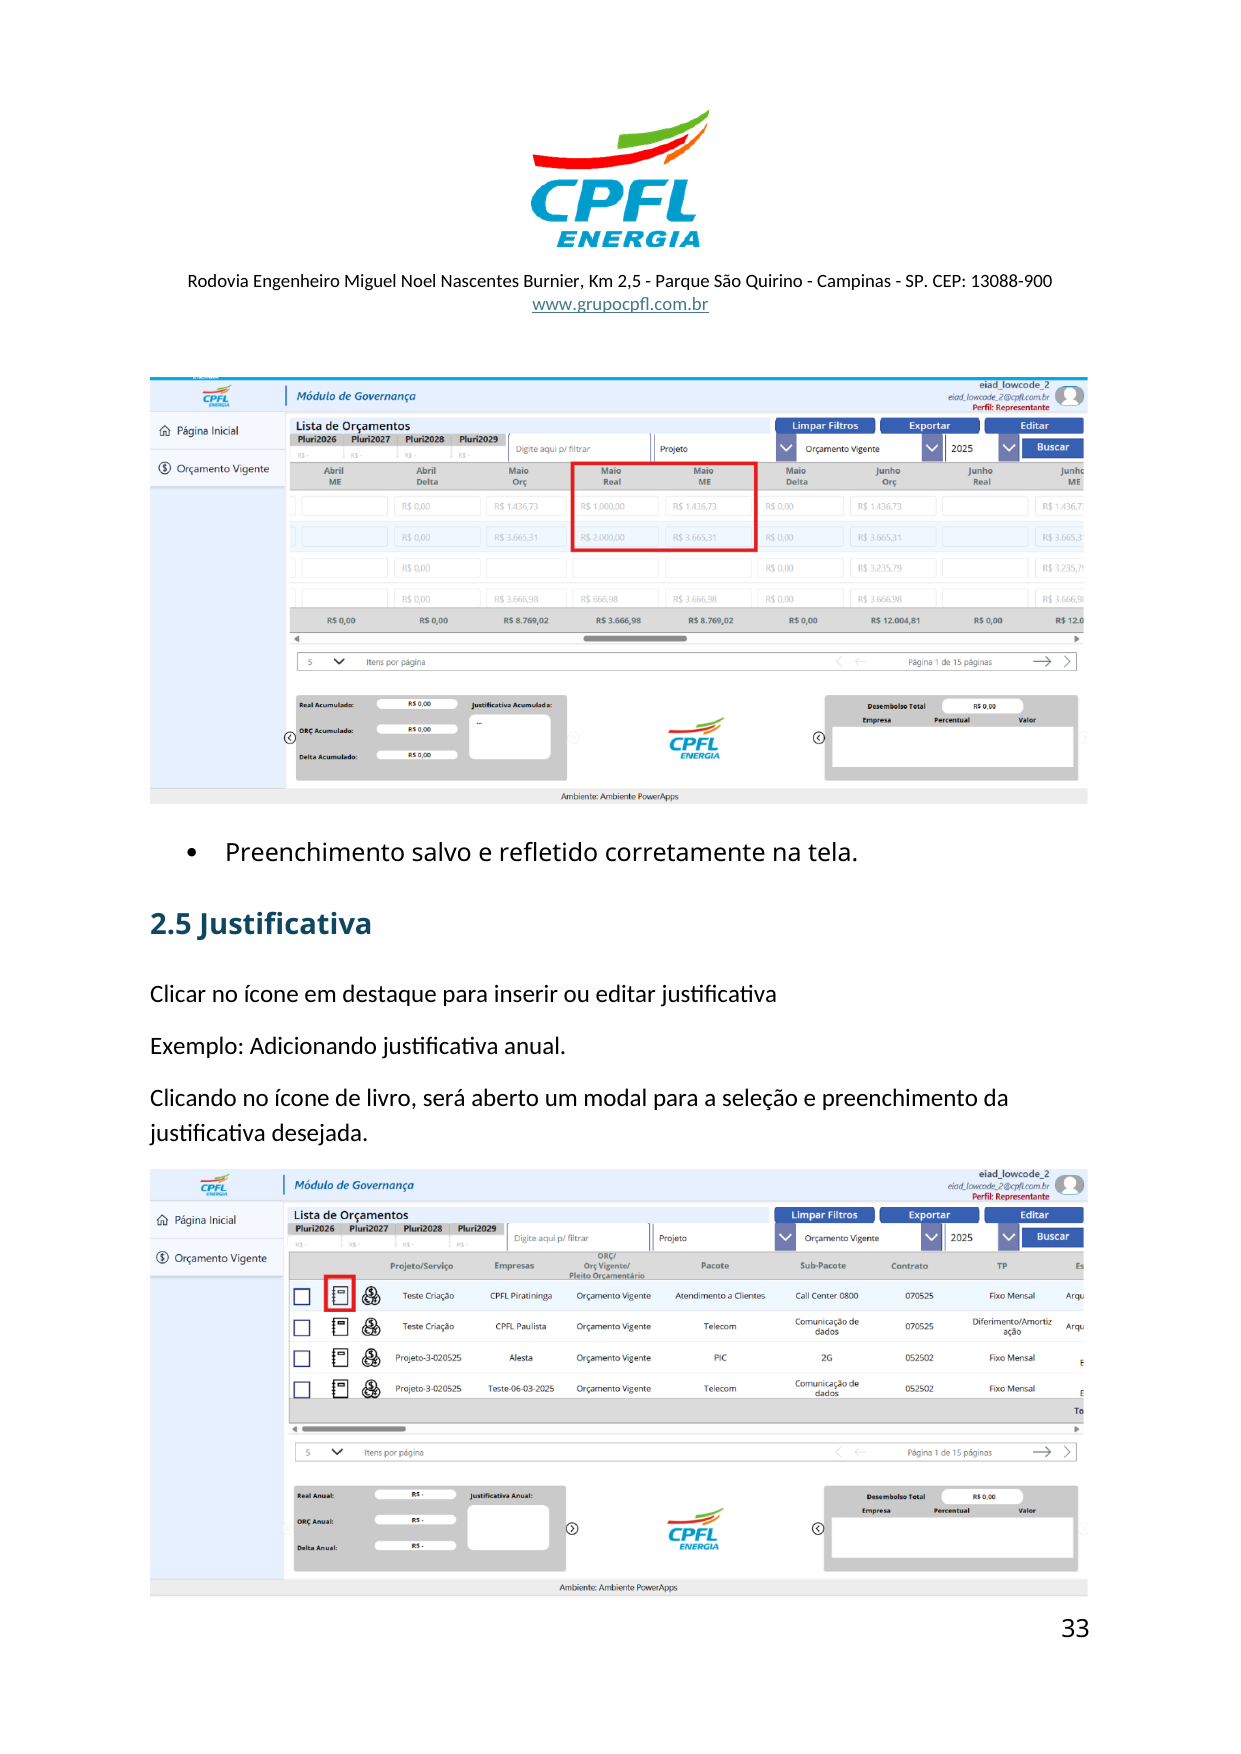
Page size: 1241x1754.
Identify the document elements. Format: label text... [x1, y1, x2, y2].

picture [653, 235, 660, 243]
text Clicar no ícone em destaque para inserir ou editar justificativa [150, 978, 1090, 1009]
text Clicando no ícone de livro, será aberto um modal para a seleção e preenchimento da justificativa desejada. [150, 1082, 1090, 1148]
text Exemplo: Adicionando justificativa anual. [150, 1030, 1090, 1061]
picture [150, 1169, 1088, 1597]
subtitle 2.5 Justificativa [150, 903, 1090, 943]
picture [531, 109, 710, 247]
list Preenchimento salvo e refletido corretamente na tela. [187, 834, 1090, 868]
picture [150, 381, 1088, 804]
